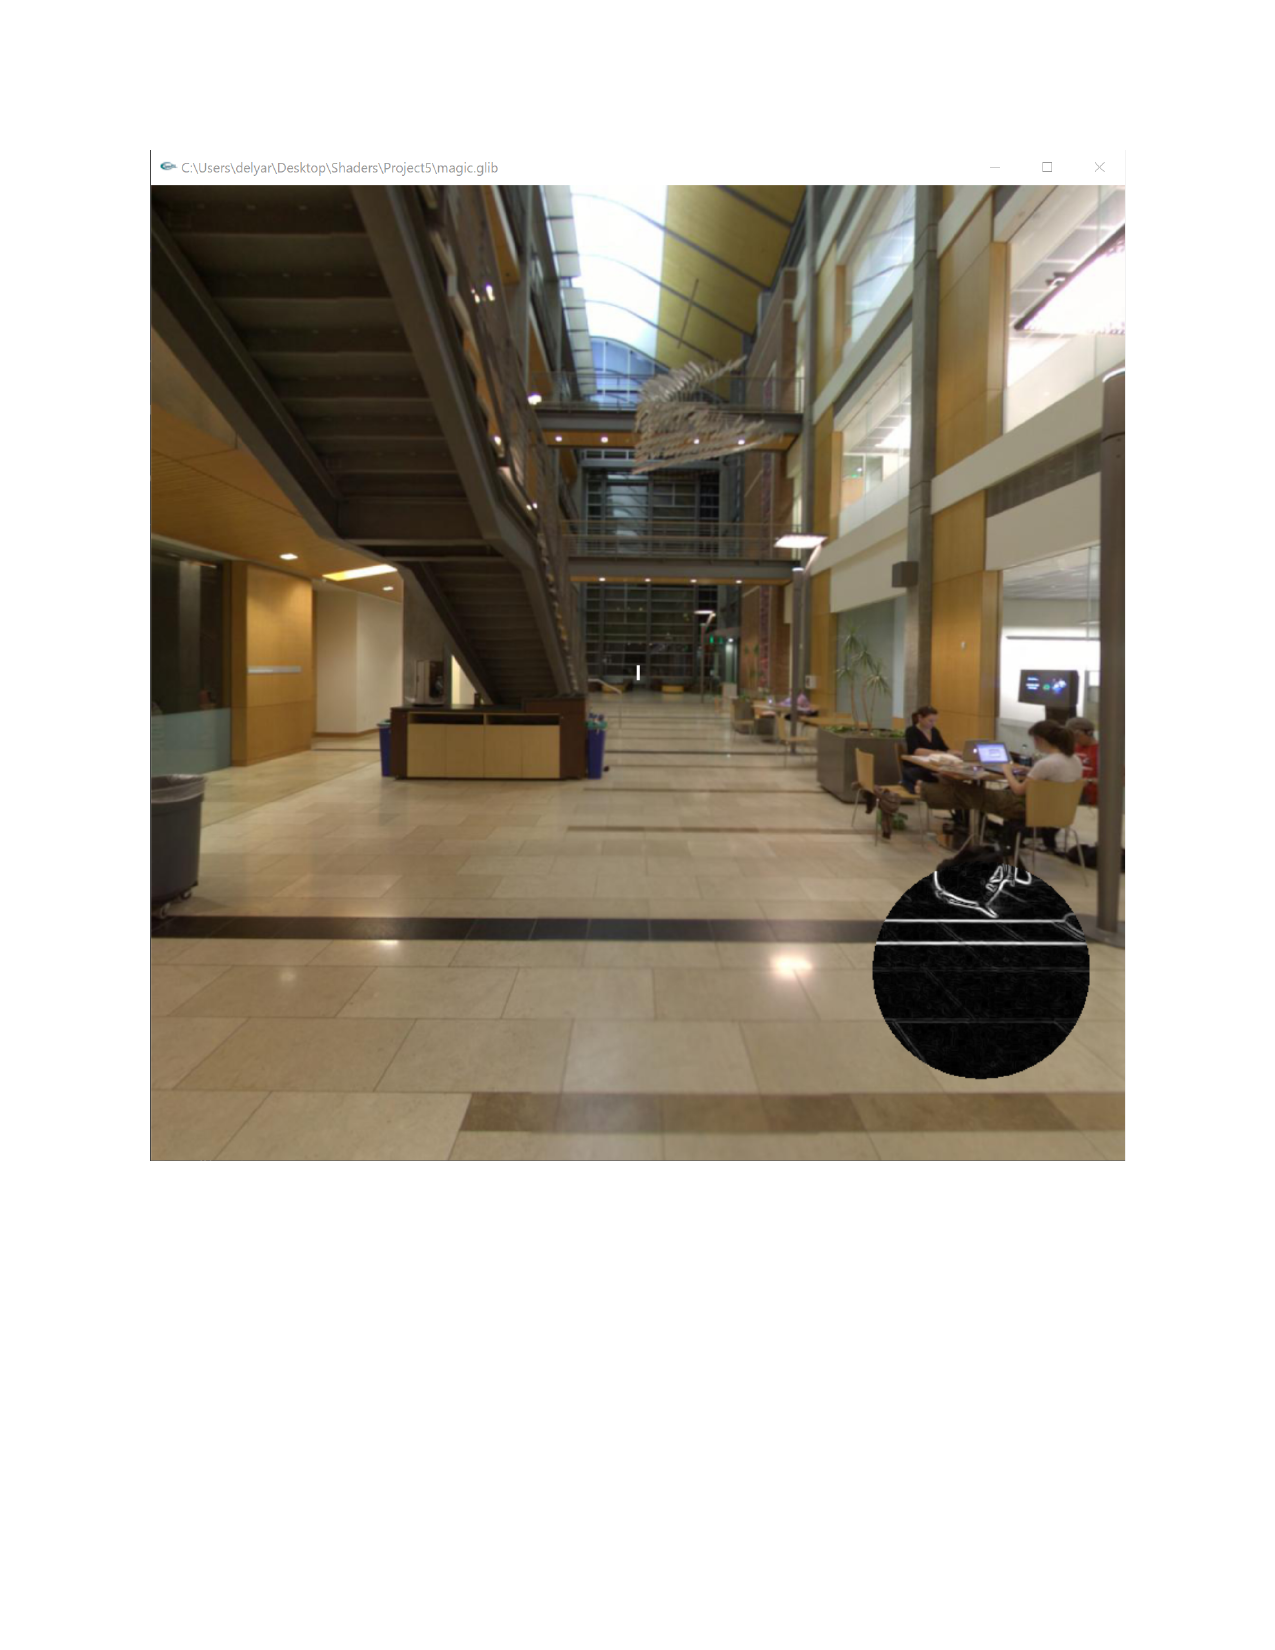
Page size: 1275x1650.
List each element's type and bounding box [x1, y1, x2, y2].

picture [150, 150, 1125, 1161]
